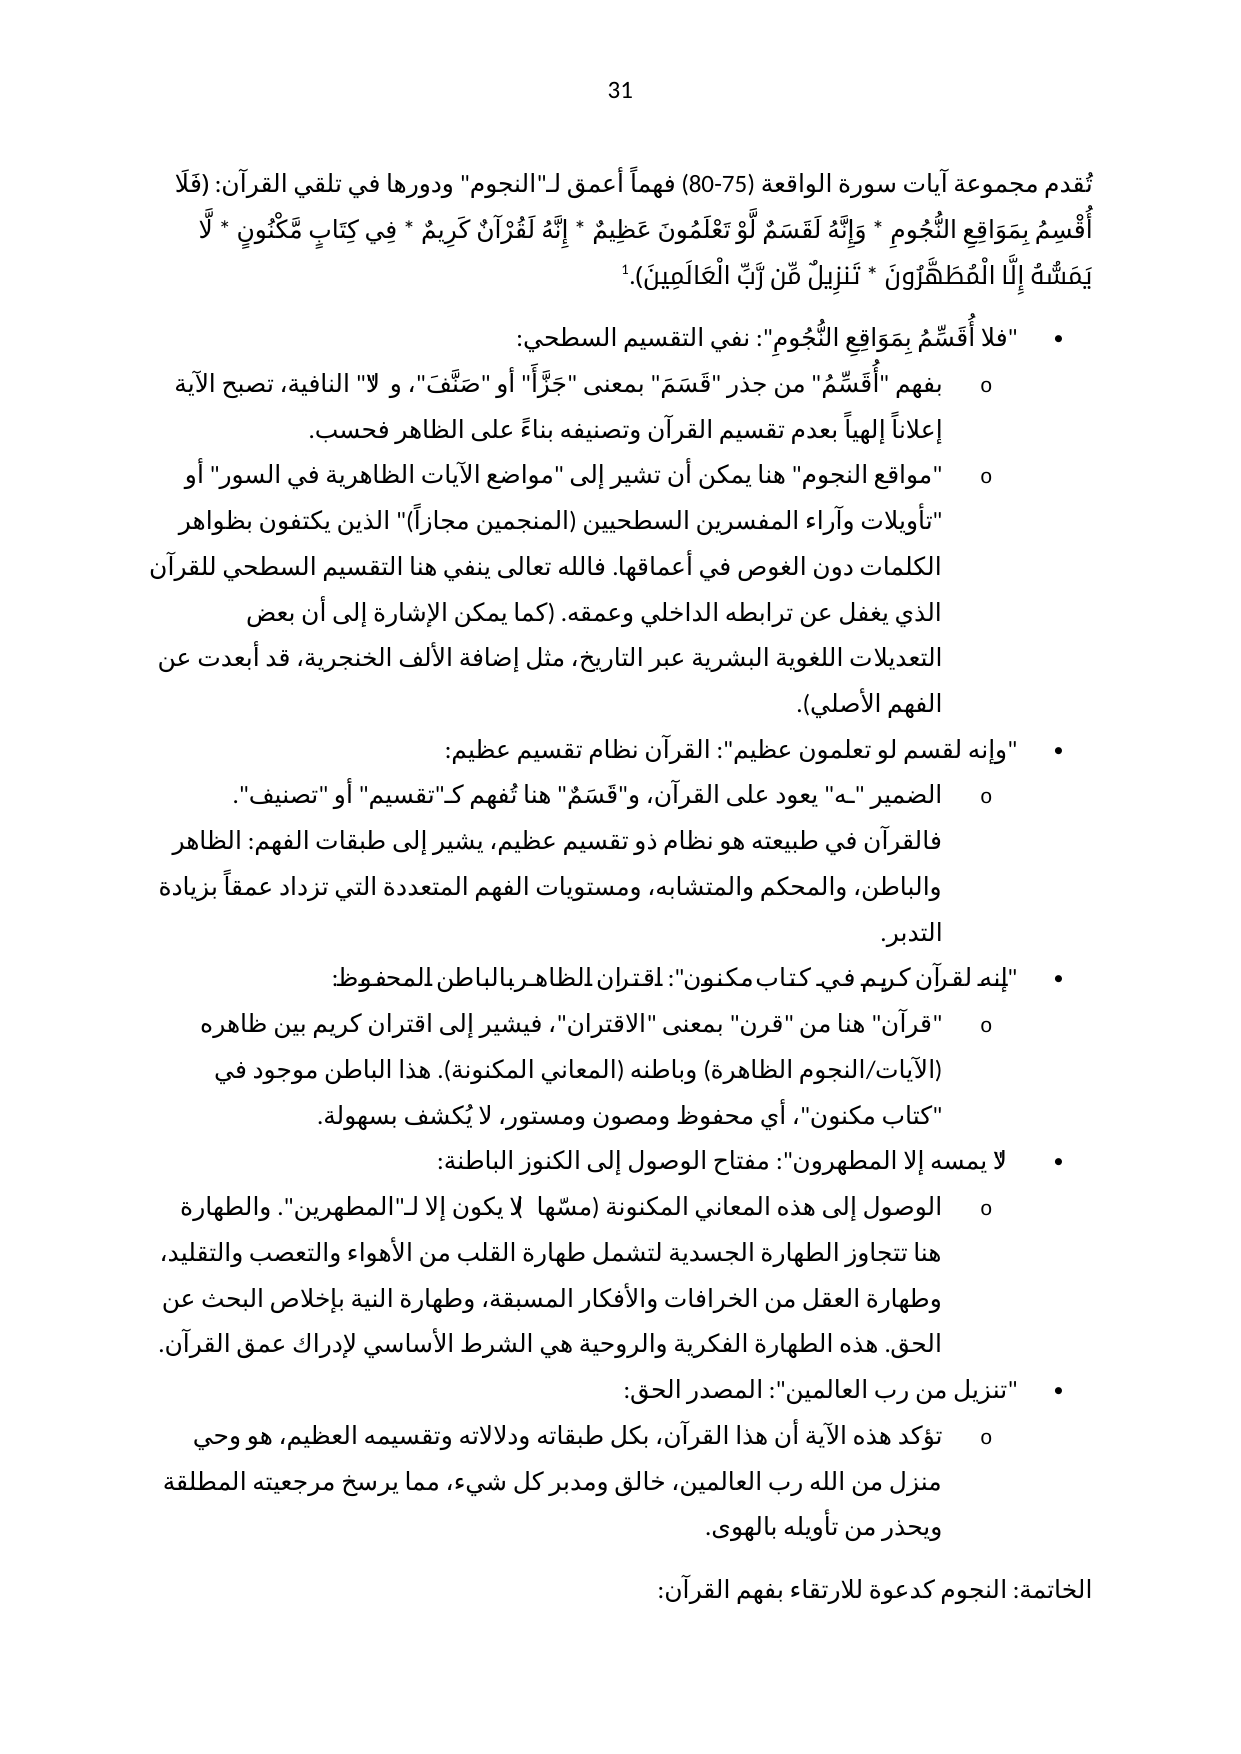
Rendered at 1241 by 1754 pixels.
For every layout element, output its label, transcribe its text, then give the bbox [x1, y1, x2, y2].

list "فلا أُقَسِّمُ بِمَوَاقِعِ النُّجُومِ": نفي التقسيم السطحي: [148, 322, 1055, 353]
list "إنه لقرآن كريم في كتاب مكنون": اقتران الظاهر بالباطن المحفوظ: [148, 963, 1055, 993]
list "مواقع النجوم" هنا يمكن أن تشير إلى "مواضع الآيات الظاهرية في السور" أو "تأويلات وآراء المفسرين السطحيين (المنجمين مجازاً)" الذين يكتفون بظواهر الكلمات دون الغوص في أعماقها. فالله تعالى ينفي هنا التقسيم السطحي للقرآن الذي يغفل عن ترابطه الداخلي وعمقه. (كما يمكن الإشارة إلى أن بعض التعديلات اللغوية البشرية عبر التاريخ، مثل إضافة الألف الخنجرية، قد أبعدت عن الفهم الأصلي). [148, 459, 980, 719]
text الخاتمة: النجوم كدعوة للارتقاء بفهم القرآن: [148, 1574, 1092, 1604]
list تؤكد هذه الآية أن هذا القرآن، بكل طبقاته ودلالاته وتقسيمه العظيم، هو وحي منزل من الله رب العالمين، خالق ومدبر كل شيء، مما يرسخ مرجعيته المطلقة ويحذر من تأويله بالهوى. [148, 1420, 980, 1542]
list "لا يمسه إلا المطهرون": مفتاح الوصول إلى الكنوز الباطنة: [148, 1146, 1055, 1176]
list "تنزيل من رب العالمين": المصدر الحق: [148, 1374, 1055, 1405]
list "وإنه لقسم لو تعلمون عظيم": القرآن نظام تقسيم عظيم: [148, 734, 1055, 764]
list الوصول إلى هذه المعاني المكنونة (مسّها) لا يكون إلا لـ"المطهرين". والطهارة هنا تتجاوز الطهارة الجسدية لتشمل طهارة القلب من الأهواء والتعصب والتقليد، وطهارة العقل من الخرافات والأفكار المسبقة، وطهارة النية بإخلاص البحث عن الحق. هذه الطهارة الفكرية والروحية هي الشرط الأساسي لإدراك عمق القرآن. [148, 1191, 980, 1359]
list "قرآن" هنا من "قرن" بمعنى "الاقتران"، فيشير إلى اقتران كريم بين ظاهره (الآيات/النجوم الظاهرة) وباطنه (المعاني المكنونة). هذا الباطن موجود في "كتاب مكنون"، أي محفوظ ومصون ومستور، لا يُكشف بسهولة. [148, 1008, 980, 1130]
text تُقدم مجموعة آيات سورة الواقعة (75-80) فهماً أعمق لـ"النجوم" ودورها في تلقي القرآن: ﴿فَلَا أُقْسِمُ بِمَوَاقِعِ النُّجُومِ * وَإِنَّهُ لَقَسَمٌ لَّوْ تَعْلَمُونَ عَظِيمٌ * إِنَّهُ لَقُرْآنٌ كَرِيمٌ * فِي كِتَابٍ مَّكْنُونٍ * لَّا يَمَسُّهُ إِلَّا الْمُطَهَّرُونَ * تَنزِيلٌ مِّن رَّبِّ الْعَالَمِينَ﴾.1 [148, 168, 1092, 291]
list الضمير "ـه" يعود على القرآن، و"قَسَمٌ" هنا تُفهم كـ"تقسيم" أو "تصنيف". فالقرآن في طبيعته هو نظام ذو تقسيم عظيم، يشير إلى طبقات الفهم: الظاهر والباطن، والمحكم والمتشابه، ومستويات الفهم المتعددة التي تزداد عمقاً بزيادة التدبر. [148, 780, 980, 947]
list بفهم "أُقَسِّمُ" من جذر "قَسَمَ" بمعنى "جَزَّأَ" أو "صَنَّفَ"، و"لا" النافية، تصبح الآية إعلاناً إلهياً بعدم تقسيم القرآن وتصنيفه بناءً على الظاهر فحسب. [148, 368, 980, 444]
